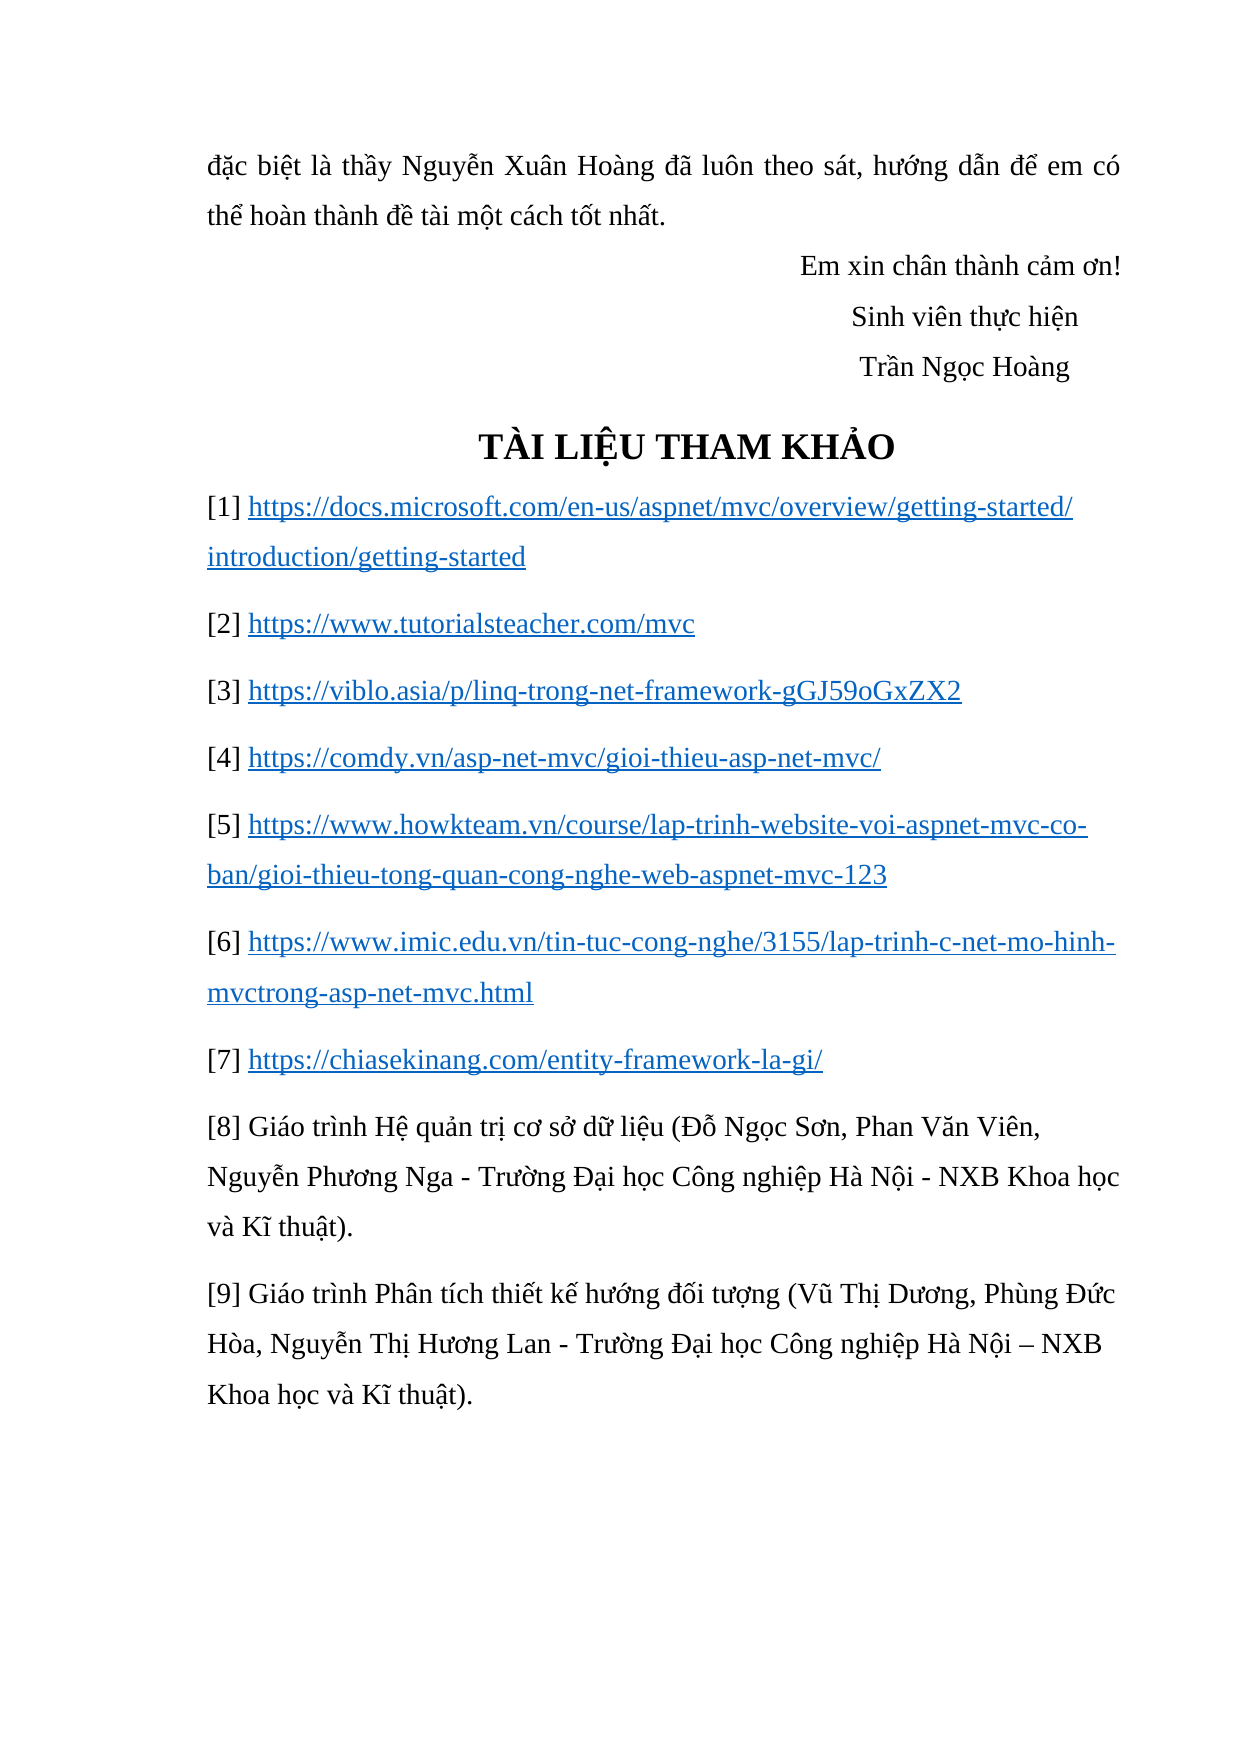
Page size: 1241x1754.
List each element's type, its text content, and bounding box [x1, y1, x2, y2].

text Sinh viên thực hiện [207, 299, 1122, 332]
text [9] Giáo trình Phân tích thiết kế hướng đối tượng (Vũ Thị Dương, Phùng Đức Hòa, Nguyễn Thị Hương Lan - Trường Đại học Công nghiệp Hà Nội – NXB Khoa học và Kĩ thuật). [207, 1276, 1122, 1411]
text [5] https://www.howkteam.vn/course/lap-trinh-website-voi-aspnet-mvc-co-ban/gioi-thieu-tong-quan-cong-nghe-web-aspnet-mvc-123 [207, 807, 1122, 891]
subtitle TÀI LIỆU THAM KHẢO [252, 424, 1122, 467]
text [6] https://www.imic.edu.vn/tin-tuc-cong-nghe/3155/lap-trinh-c-net-mo-hinh-mvctrong-asp-net-mvc.html [207, 924, 1122, 1008]
text Trần Ngọc Hoàng [732, 349, 1122, 382]
text [7] https://chiasekinang.com/entity-framework-la-gi/ [207, 1042, 1122, 1075]
text [2] https://www.tutorialsteacher.com/mvc [207, 606, 1122, 640]
text [3] https://viblo.asia/p/linq-trong-net-framework-gGJ59oGxZX2 [207, 673, 1122, 707]
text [207, 148, 1122, 232]
text [8] Giáo trình Hệ quản trị cơ sở dữ liệu (Đỗ Ngọc Sơn, Phan Văn Viên, Nguyễn Phương Nga - Trường Đại học Công nghiệp Hà Nội - NXB Khoa học và Kĩ thuật). [207, 1109, 1122, 1243]
text [4] https://comdy.vn/asp-net-mvc/gioi-thieu-asp-net-mvc/ [207, 740, 1122, 774]
text [1] https://docs.microsoft.com/en-us/aspnet/mvc/overview/getting-started/introduction/getting-started [207, 489, 1122, 573]
text Em xin chân thành cảm ơn! [432, 248, 1122, 282]
